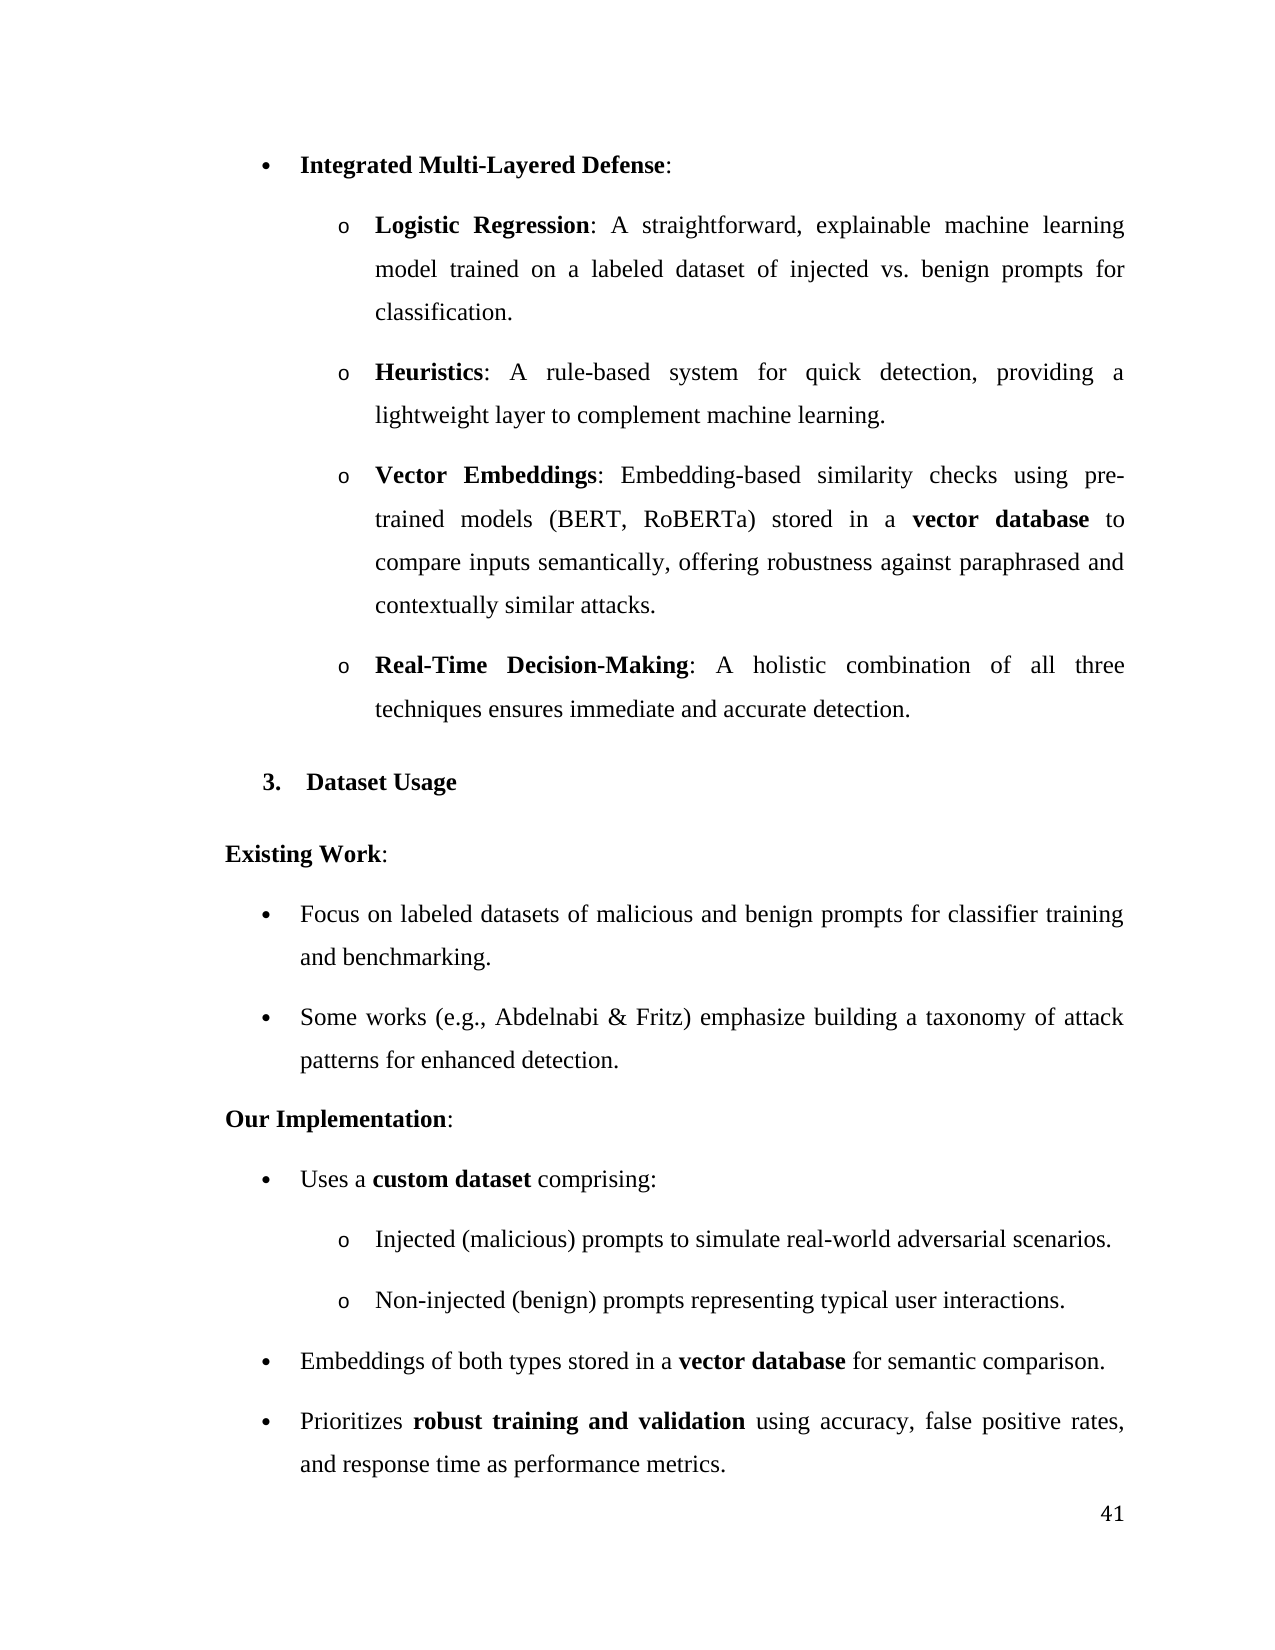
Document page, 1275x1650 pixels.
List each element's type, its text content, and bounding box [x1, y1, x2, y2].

text Existing Work: [225, 839, 1125, 868]
list Focus on labeled datasets of malicious and benign prompts for classifier training and benchmarking. [262, 899, 1125, 971]
list Logistic Regression: A straightforward, explainable machine learning model trained on a labeled dataset of injected vs. benign prompts for classification. [337, 210, 1125, 326]
list Embeddings of both types stored in a vector database for semantic comparison. [262, 1346, 1125, 1375]
list Dataset Usage [262, 767, 1125, 795]
list Integrated Multi-Layered Defense: [262, 150, 1125, 179]
text Our Implementation: [225, 1104, 1125, 1133]
list Prioritizes robust training and validation using accuracy, false positive rates, and response time as performance metrics. [262, 1406, 1125, 1478]
list Uses a custom dataset comprising: [262, 1164, 1125, 1193]
list Vector Embeddings: Embedding-based similarity checks using pre-trained models (BERT, RoBERTa) stored in a vector database to compare inputs semantically, offering robustness against paraphrased and contextually similar attacks. [337, 460, 1125, 619]
list Injected (malicious) prompts to simulate real-world adversarial scenarios. [337, 1224, 1125, 1254]
list Non-injected (benign) prompts representing typical user interactions. [337, 1285, 1125, 1315]
list Real-Time Decision-Making: A holistic combination of all three techniques ensures immediate and accurate detection. [337, 650, 1125, 723]
list Some works (e.g., Abdelnabi & Fritz) emphasize building a taxonomy of attack patterns for enhanced detection. [262, 1002, 1125, 1073]
list Heuristics: A rule-based system for quick detection, providing a lightweight layer to complement machine learning. [337, 357, 1125, 429]
